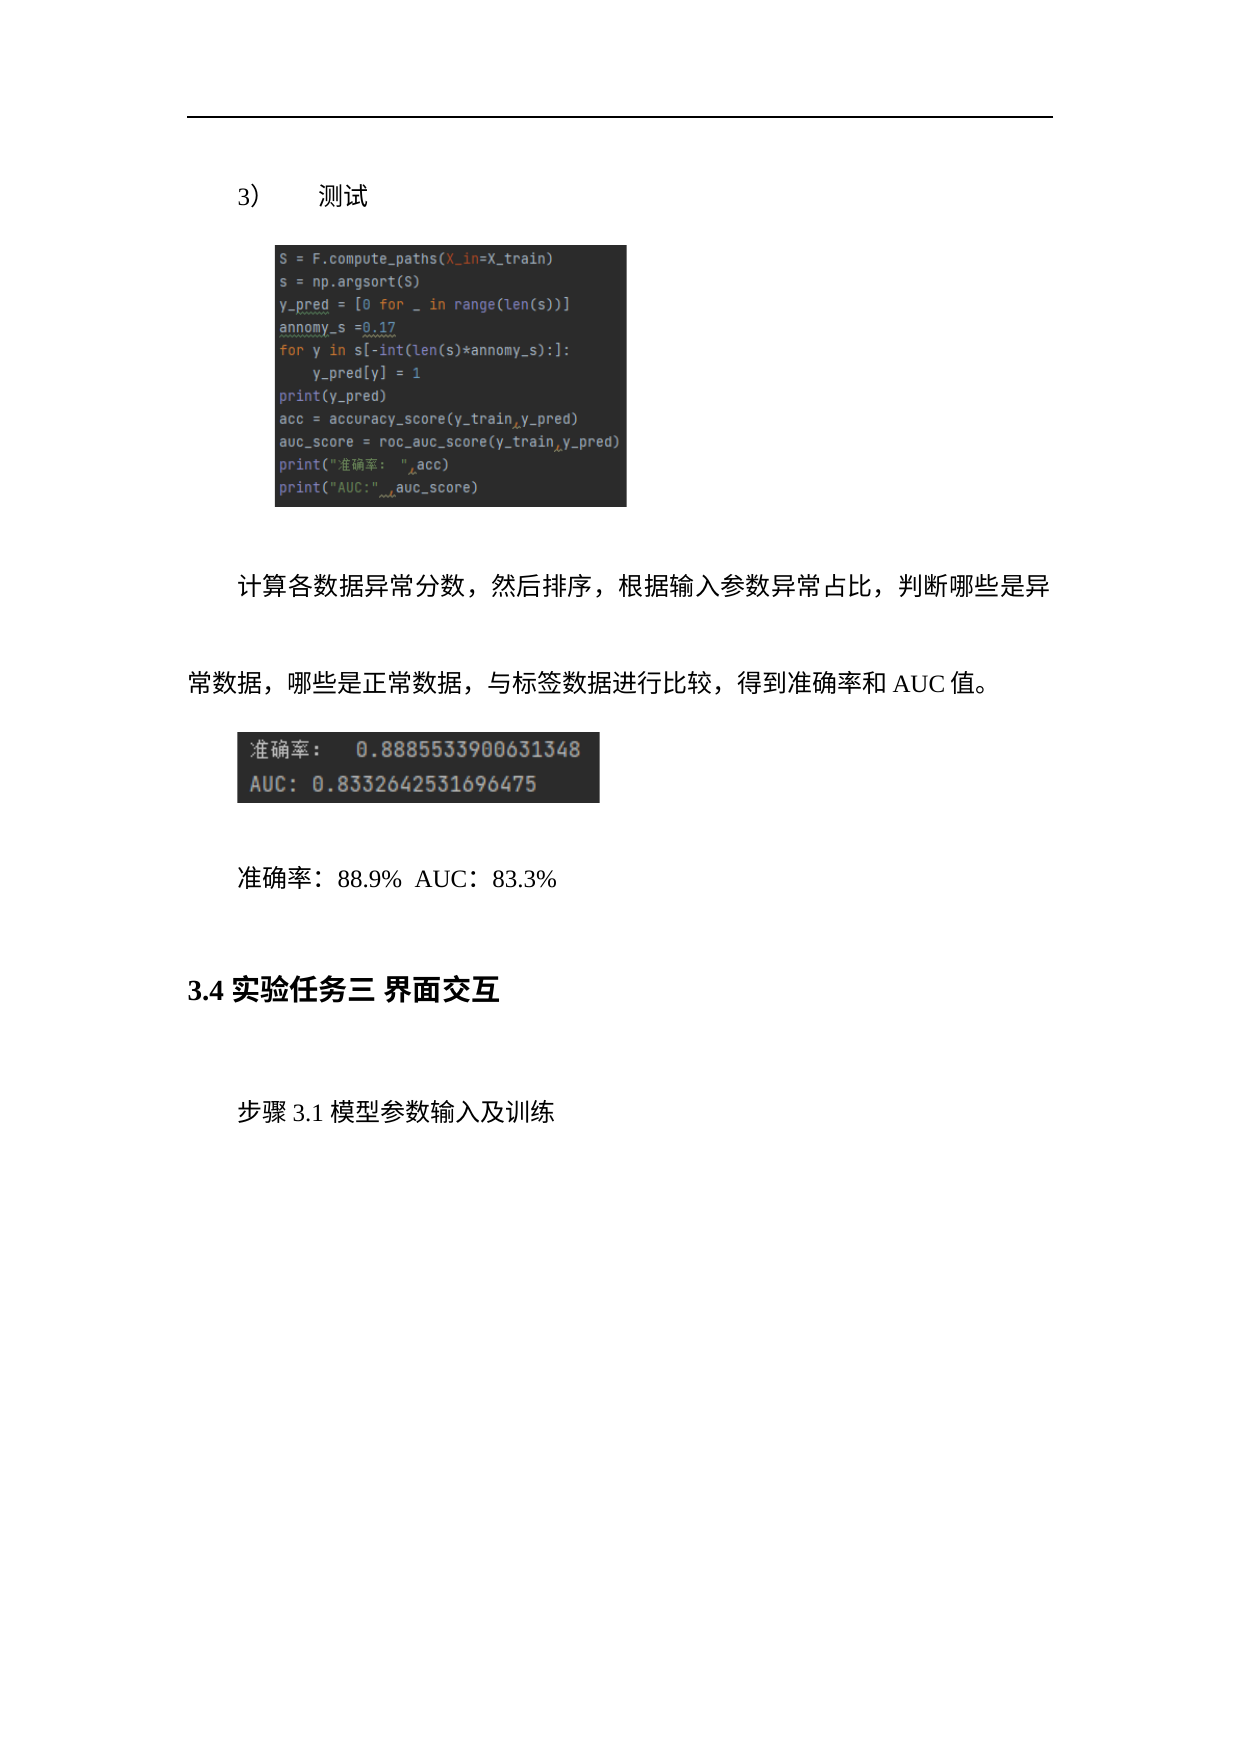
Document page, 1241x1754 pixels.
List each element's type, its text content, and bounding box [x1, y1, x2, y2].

text 步骤3.1 模型参数输入及训练 [187, 1078, 1053, 1143]
subtitle 3.4 实验任务三 界面交互 [187, 955, 1053, 1020]
list 计算各数据异常分数，然后排序，根据输入参数异常占比，判断哪些是异常数据，哪些是正常数据，与标签数据进行比较，得到准确率和AUC值。 [187, 552, 1053, 714]
picture [237, 732, 600, 803]
list 测试 [237, 162, 1053, 227]
list 准确率：88.9% AUC：83.3% [187, 844, 1053, 909]
picture [274, 245, 627, 507]
